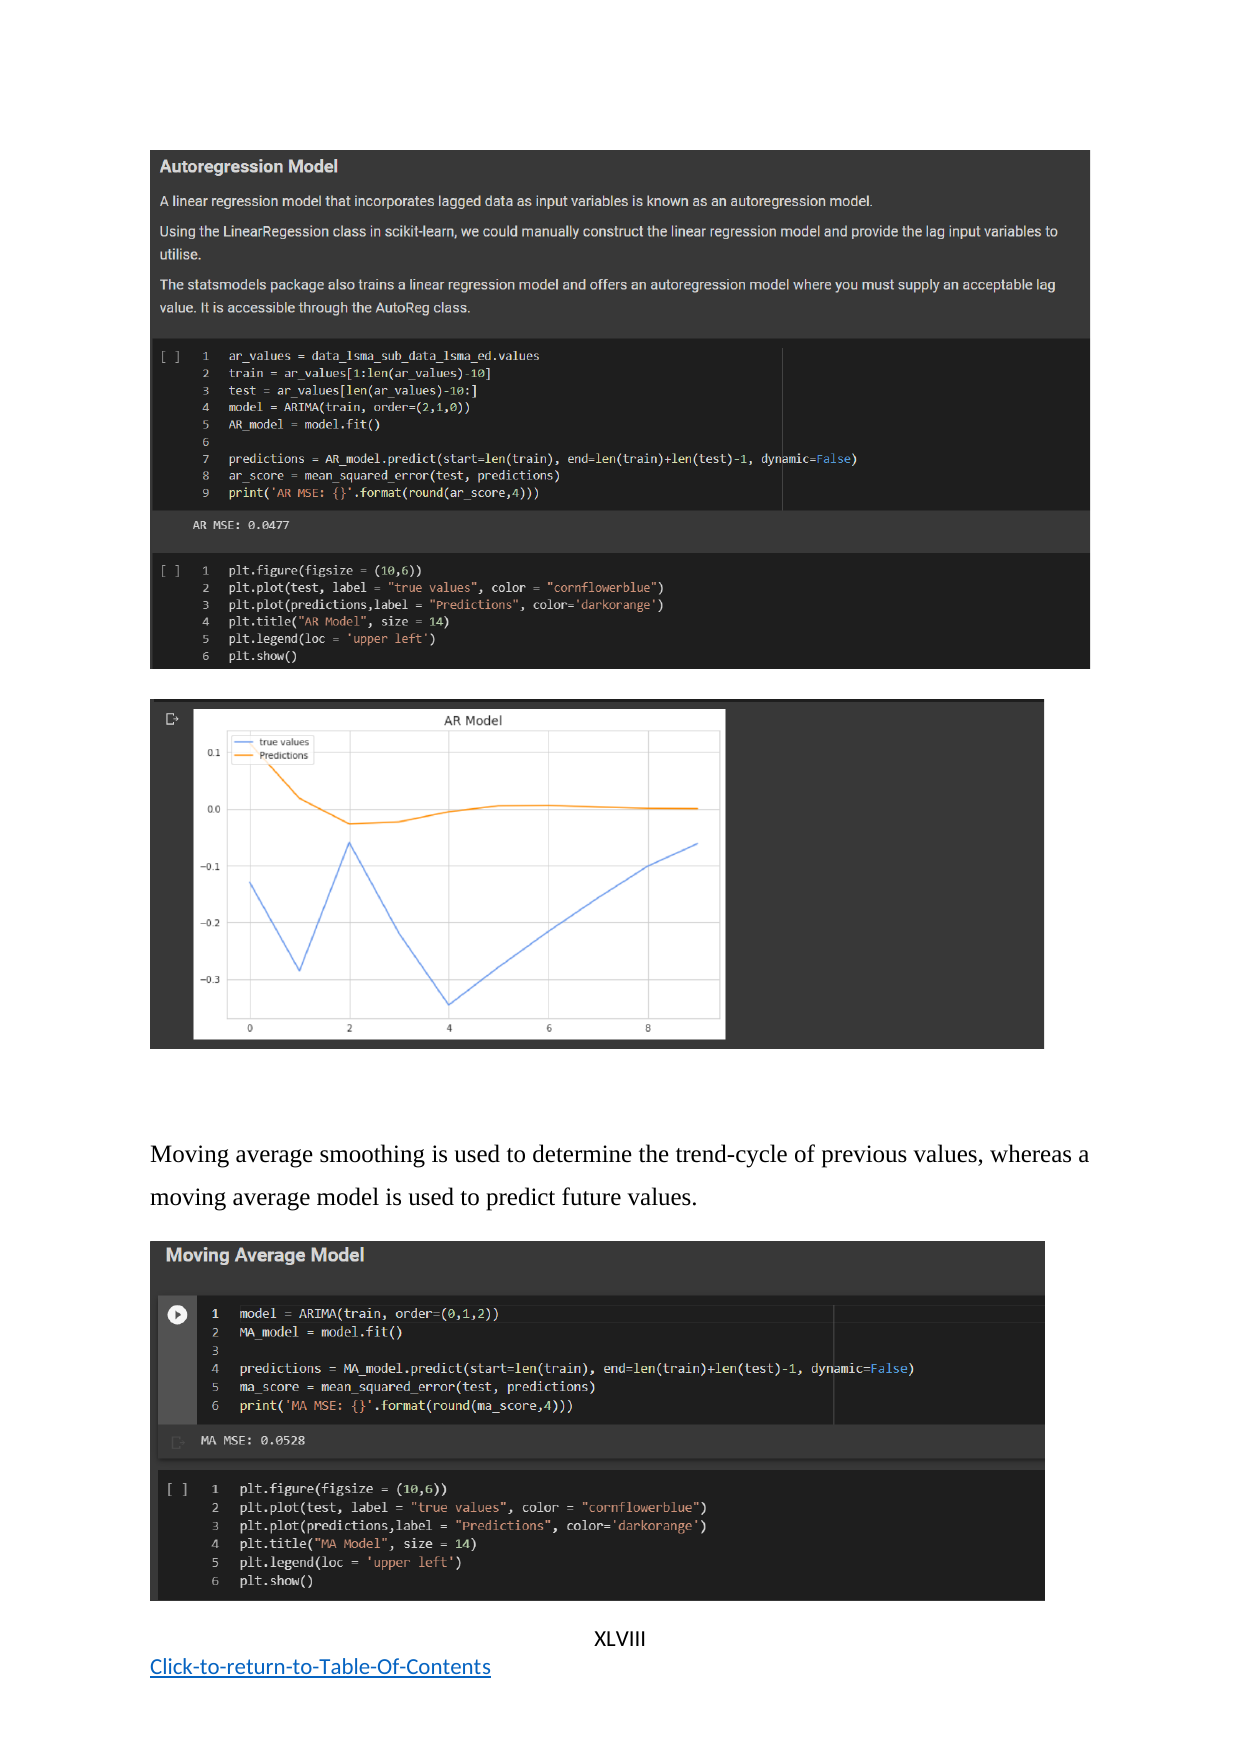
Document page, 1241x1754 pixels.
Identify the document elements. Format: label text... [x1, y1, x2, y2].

picture [150, 699, 1045, 1049]
picture [150, 1241, 1045, 1601]
picture [150, 150, 1091, 669]
text Moving average smoothing is used to determine the trend-cycle of previous values, whereas a moving average model is used to predict future values. [150, 1139, 1090, 1211]
